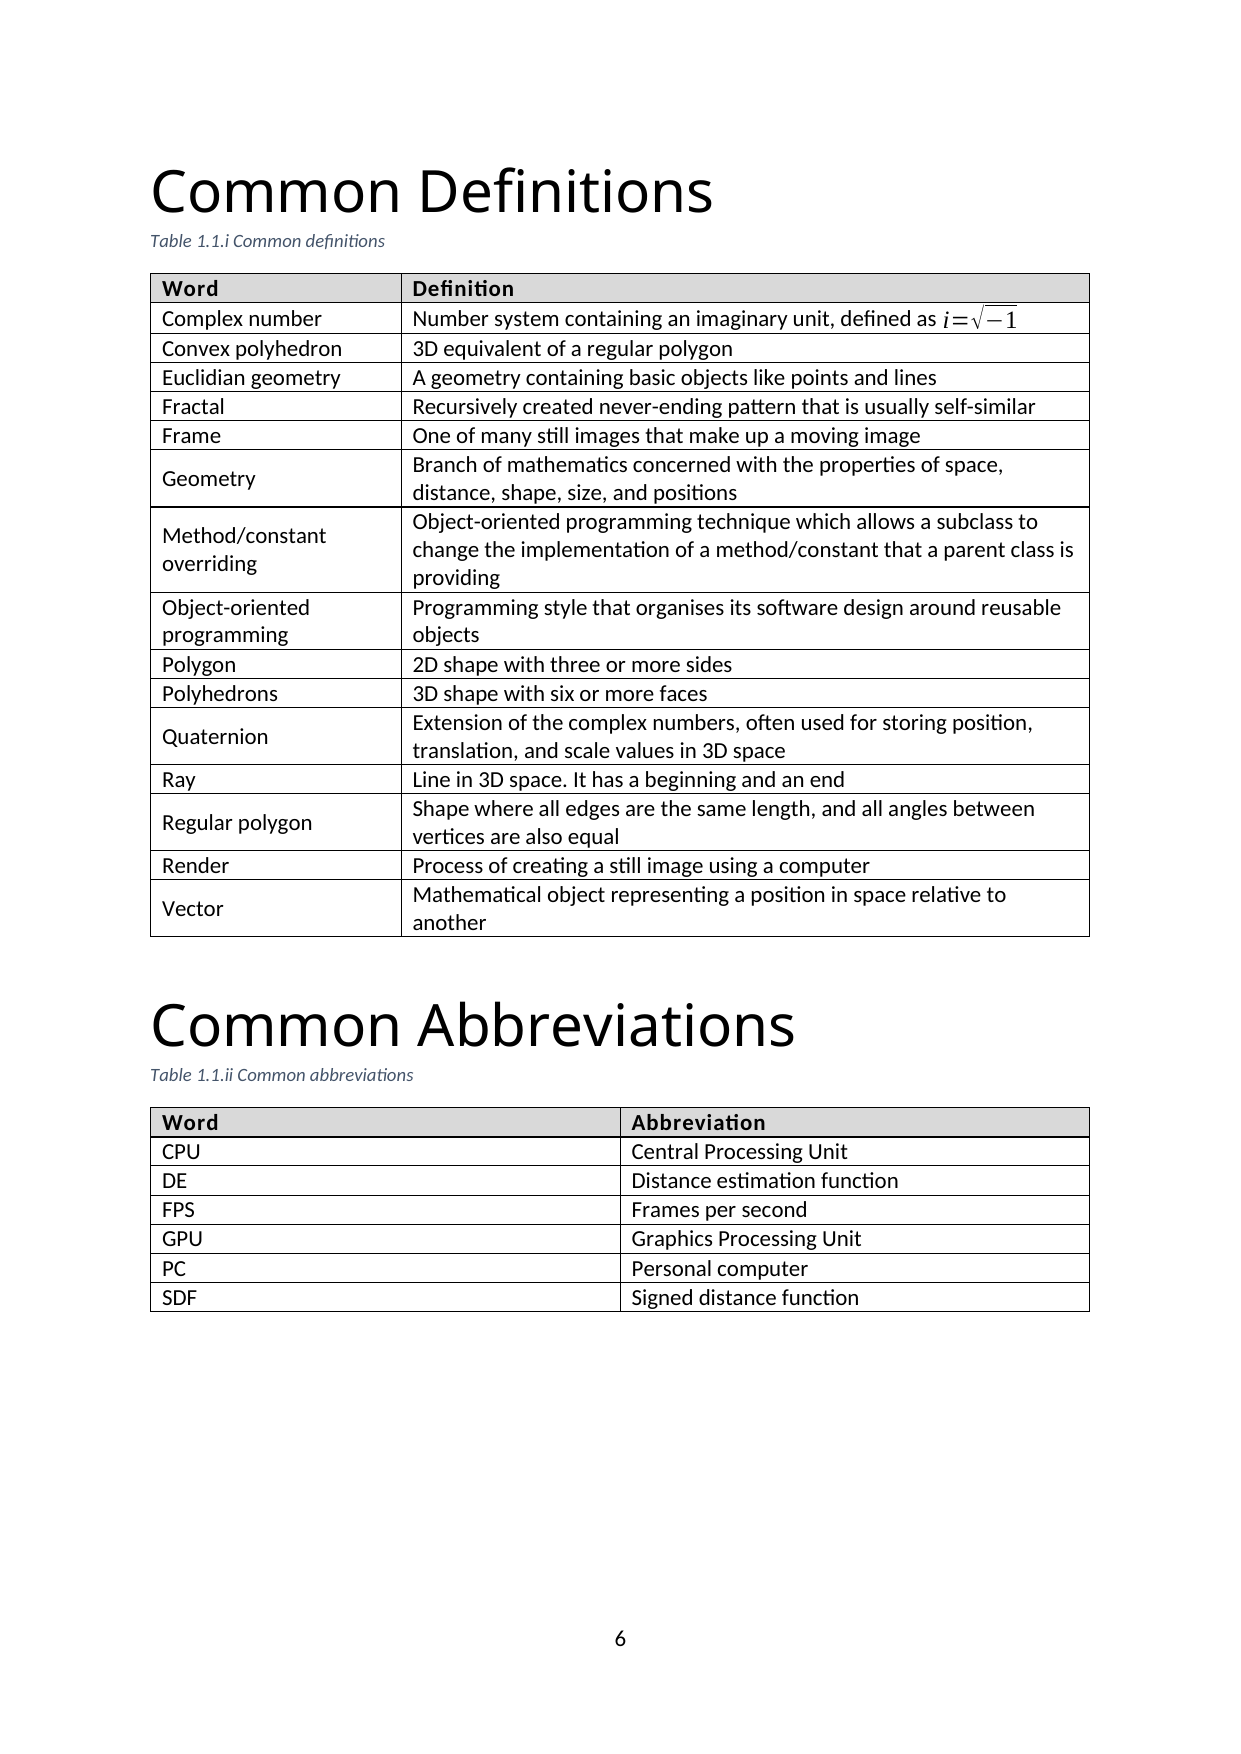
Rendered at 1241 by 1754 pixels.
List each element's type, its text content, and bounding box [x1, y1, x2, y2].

table_cell Signed distance function [621, 1283, 1089, 1311]
text Table 1.1.ii Common abbreviations [150, 1063, 1090, 1086]
table_cell Recursively created never-ending pattern that is usually self-similar [402, 392, 1089, 420]
table_cell Process of creating a still image using a computer [402, 851, 1089, 879]
table_cell Number system containing an imaginary unit, defined as [402, 303, 1089, 333]
table_cell A geometry containing basic objects like points and lines [402, 363, 1089, 391]
table_cell CPU [151, 1138, 620, 1165]
table_cell DE [151, 1166, 620, 1194]
table_cell Shape where all edges are the same length, and all angles between vertices are also equal [402, 794, 1089, 850]
table_cell Line in 3D space. It has a beginning and an end [402, 765, 1089, 793]
table_cell Vector [151, 880, 401, 936]
title Common Abbreviations [150, 984, 1090, 1063]
table_cell Euclidian geometry [151, 363, 401, 391]
table_cell Regular polygon [151, 794, 401, 850]
table_cell FPS [151, 1196, 620, 1223]
table_cell Convex polyhedron [151, 334, 401, 362]
table_cell Geometry [151, 450, 401, 506]
table_cell Branch of mathematics concerned with the properties of space, distance, shape, size, and positions [402, 450, 1089, 506]
table_cell Frame [151, 421, 401, 449]
table_header Word [151, 1108, 620, 1136]
table_cell Extension of the complex numbers, often used for storing position, translation, and scale values in 3D space [402, 708, 1089, 764]
table_cell 3D shape with six or more faces [402, 679, 1089, 707]
table_cell GPU [151, 1225, 620, 1253]
table_cell Distance estimation function [621, 1166, 1089, 1194]
table_cell Mathematical object representing a position in space relative to another [402, 880, 1089, 936]
title Common Definitions [150, 150, 1090, 229]
table_cell 2D shape with three or more sides [402, 650, 1089, 678]
table_cell 3D equivalent of a regular polygon [402, 334, 1089, 362]
table_cell SDF [151, 1283, 620, 1311]
table_cell Complex number [151, 303, 401, 333]
table_header Word [151, 274, 401, 302]
table_cell Ray [151, 765, 401, 793]
table_cell Personal computer [621, 1254, 1089, 1282]
table_header Definition [402, 274, 1089, 302]
table_cell Object-oriented programming technique which allows a subclass to change the implementation of a method/constant that a parent class is providing [402, 508, 1089, 592]
table_cell Fractal [151, 392, 401, 420]
table_cell PC [151, 1254, 620, 1282]
text Table 1.1.i Common definitions [150, 229, 1090, 252]
table_cell Method/constant overriding [151, 508, 401, 592]
table_cell One of many still images that make up a moving image [402, 421, 1089, 449]
table_cell Render [151, 851, 401, 879]
table_cell Frames per second [621, 1196, 1089, 1223]
table_cell Polyhedrons [151, 679, 401, 707]
table_cell Programming style that organises its software design around reusable objects [402, 593, 1089, 649]
table_cell Graphics Processing Unit [621, 1225, 1089, 1253]
table_header Abbreviation [621, 1108, 1089, 1136]
table_cell Polygon [151, 650, 401, 678]
table_cell Object-oriented programming [151, 593, 401, 649]
table_cell Central Processing Unit [621, 1138, 1089, 1165]
table_cell Quaternion [151, 708, 401, 764]
